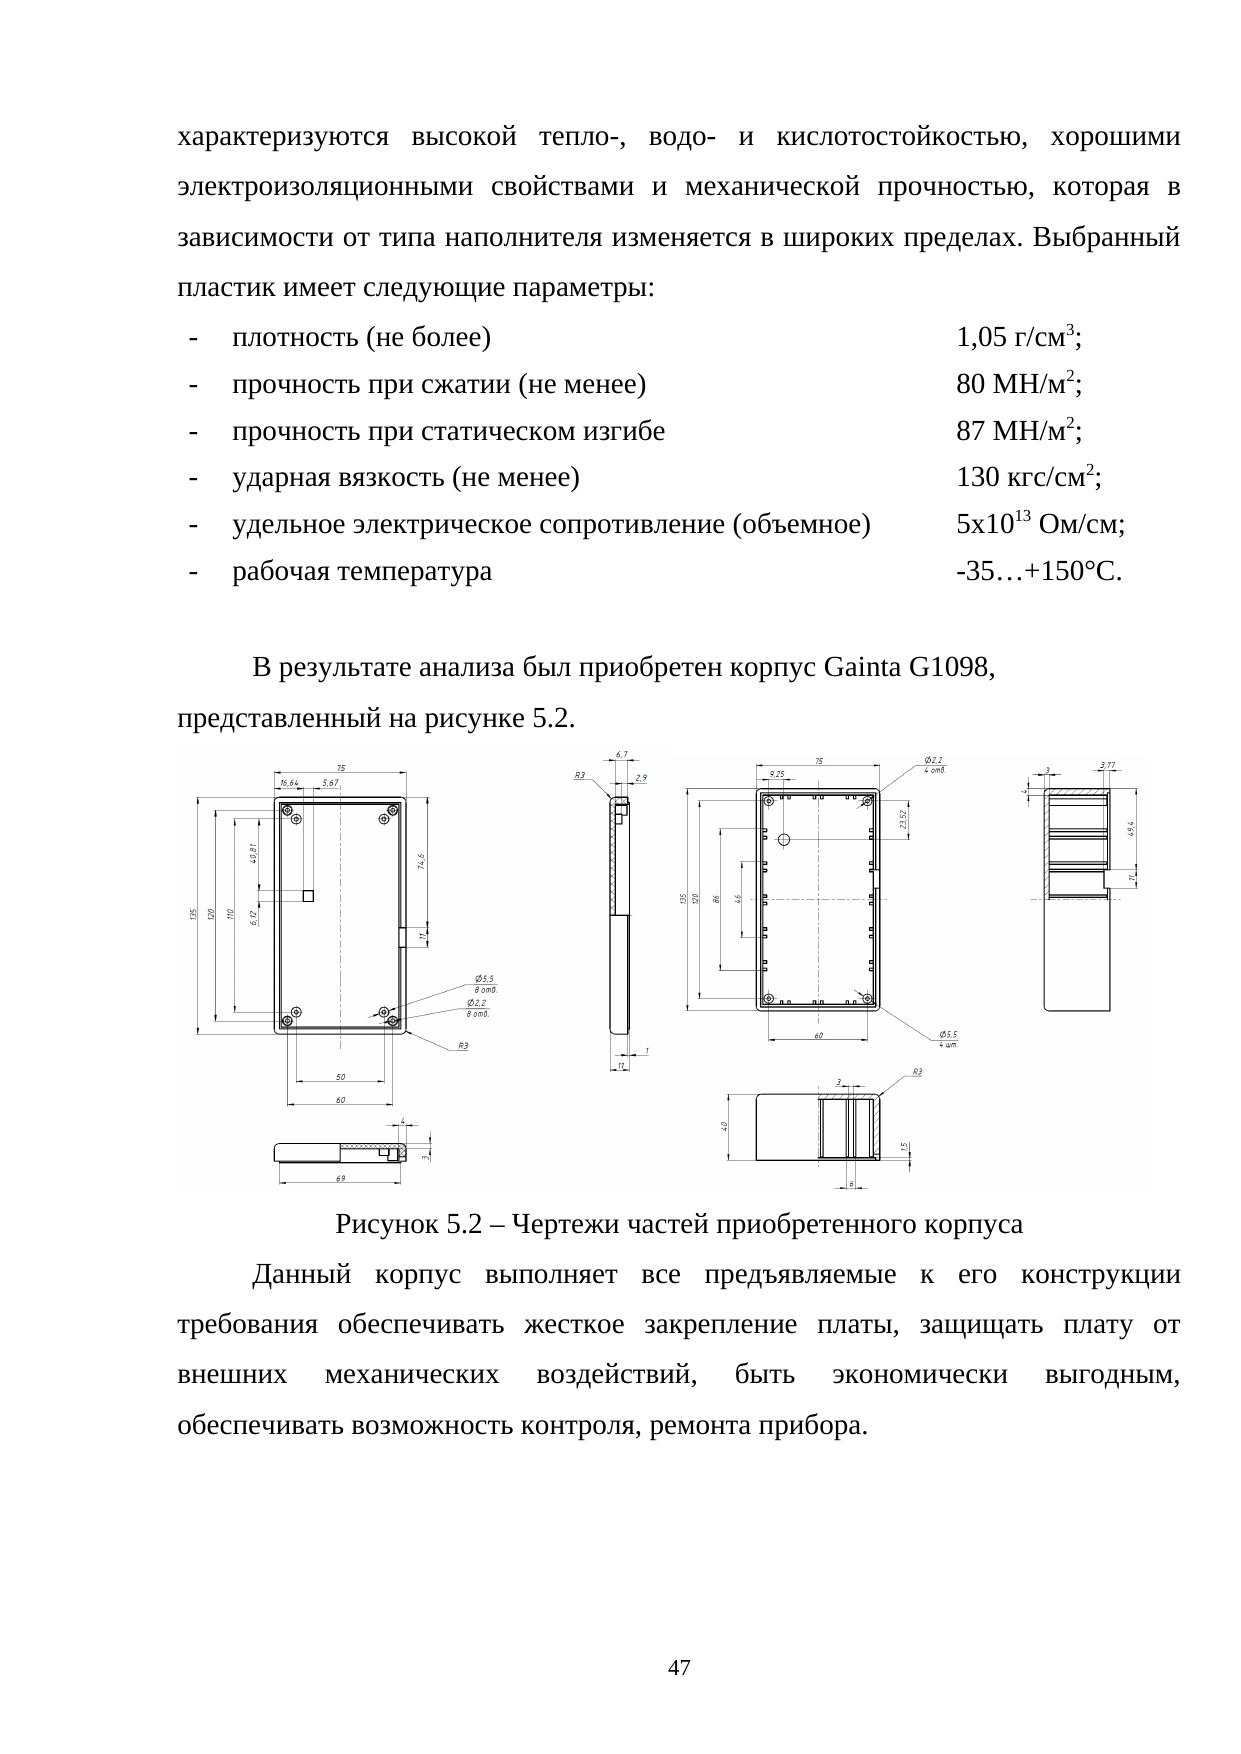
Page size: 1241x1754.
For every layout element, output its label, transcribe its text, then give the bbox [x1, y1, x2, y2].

text Данный корпус выполняет все предъявляемые к его конструкции требования обеспечивать жесткое закрепление платы, защищать плату от внешних механических воздействий, быть экономически выгодным, обеспечивать возможность контроля, ремонта прибора. [177, 1256, 1182, 1441]
text В результате анализа был приобретен корпус Gainta G1098, представленный на рисунке 5.2. [177, 649, 1182, 733]
table_cell 130 кгс/см2; [945, 459, 1150, 506]
text Рисунок 5.2 – Чертежи частей приобретенного корпуса [177, 1206, 1182, 1239]
table_cell рабочая температура [221, 553, 945, 599]
table_header плотность (не более) [221, 319, 945, 366]
table_cell -35…+150°С. [945, 553, 1150, 599]
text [177, 118, 1182, 302]
table_cell удельное электрическое сопротивление (объемное) [221, 506, 945, 553]
table_header - [177, 319, 221, 366]
table_cell 87 МН/м2; [945, 413, 1150, 459]
table_cell прочность при статическом изгибе [221, 413, 945, 459]
picture [177, 750, 1146, 1193]
table_cell - [177, 553, 221, 599]
table_header 1,05 г/см3; [945, 319, 1150, 366]
table_cell ударная вязкость (не менее) [221, 459, 945, 506]
table_cell - [177, 413, 221, 459]
table_cell 5х1013 Ом/см; [945, 506, 1150, 553]
table_cell 80 МН/м2; [945, 366, 1150, 413]
table_cell - [177, 459, 221, 506]
table_cell - [177, 366, 221, 413]
table_cell прочность при сжатии (не менее) [221, 366, 945, 413]
table_cell - [177, 506, 221, 553]
